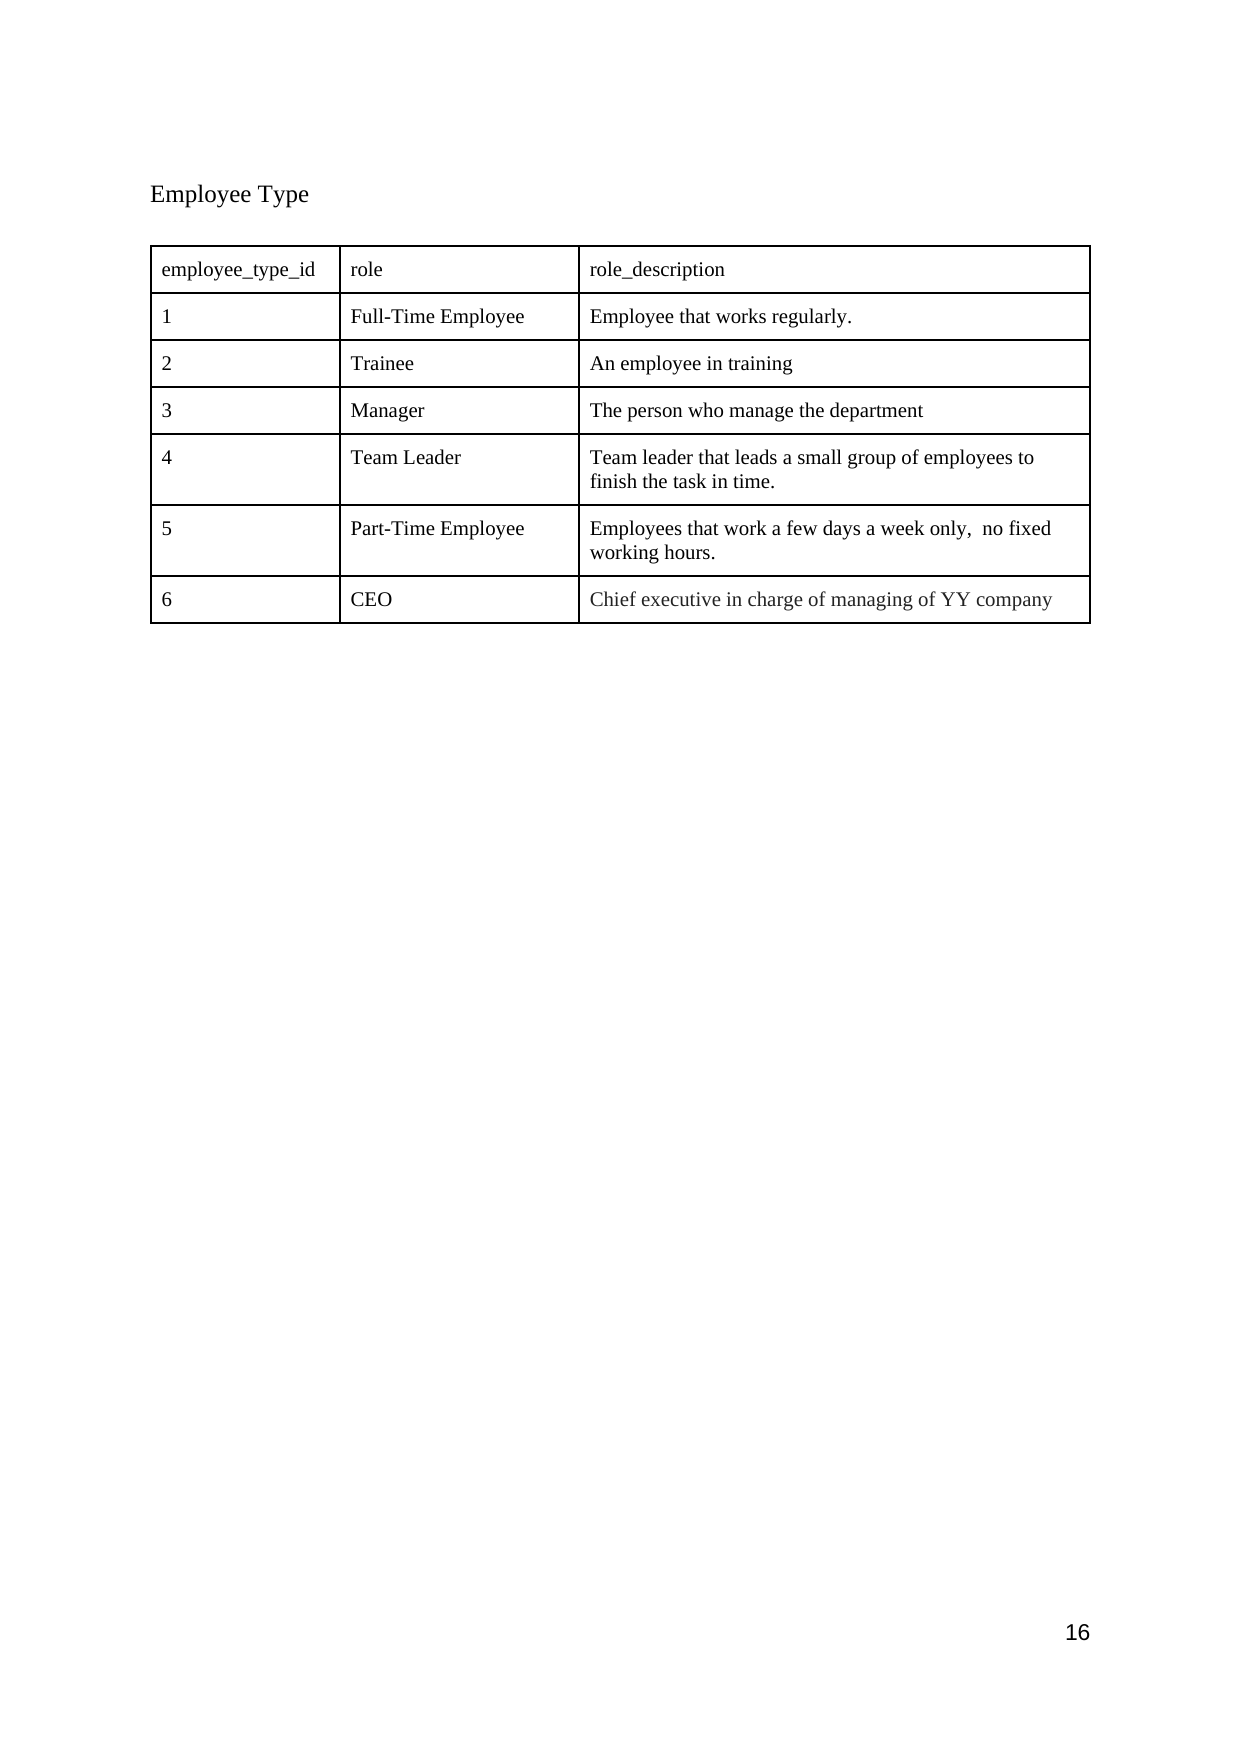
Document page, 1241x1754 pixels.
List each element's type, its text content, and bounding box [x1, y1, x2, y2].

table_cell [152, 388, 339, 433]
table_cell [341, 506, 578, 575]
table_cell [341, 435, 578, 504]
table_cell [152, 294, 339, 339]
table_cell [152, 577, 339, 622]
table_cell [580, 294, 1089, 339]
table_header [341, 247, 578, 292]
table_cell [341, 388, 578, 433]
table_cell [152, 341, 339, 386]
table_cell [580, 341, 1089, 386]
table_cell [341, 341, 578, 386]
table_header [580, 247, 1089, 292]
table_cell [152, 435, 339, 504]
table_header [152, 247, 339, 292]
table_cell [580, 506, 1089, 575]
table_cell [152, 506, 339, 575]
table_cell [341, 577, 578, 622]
text Employee Type [150, 179, 1090, 207]
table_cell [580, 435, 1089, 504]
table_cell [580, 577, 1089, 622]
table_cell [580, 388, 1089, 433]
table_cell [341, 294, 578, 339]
